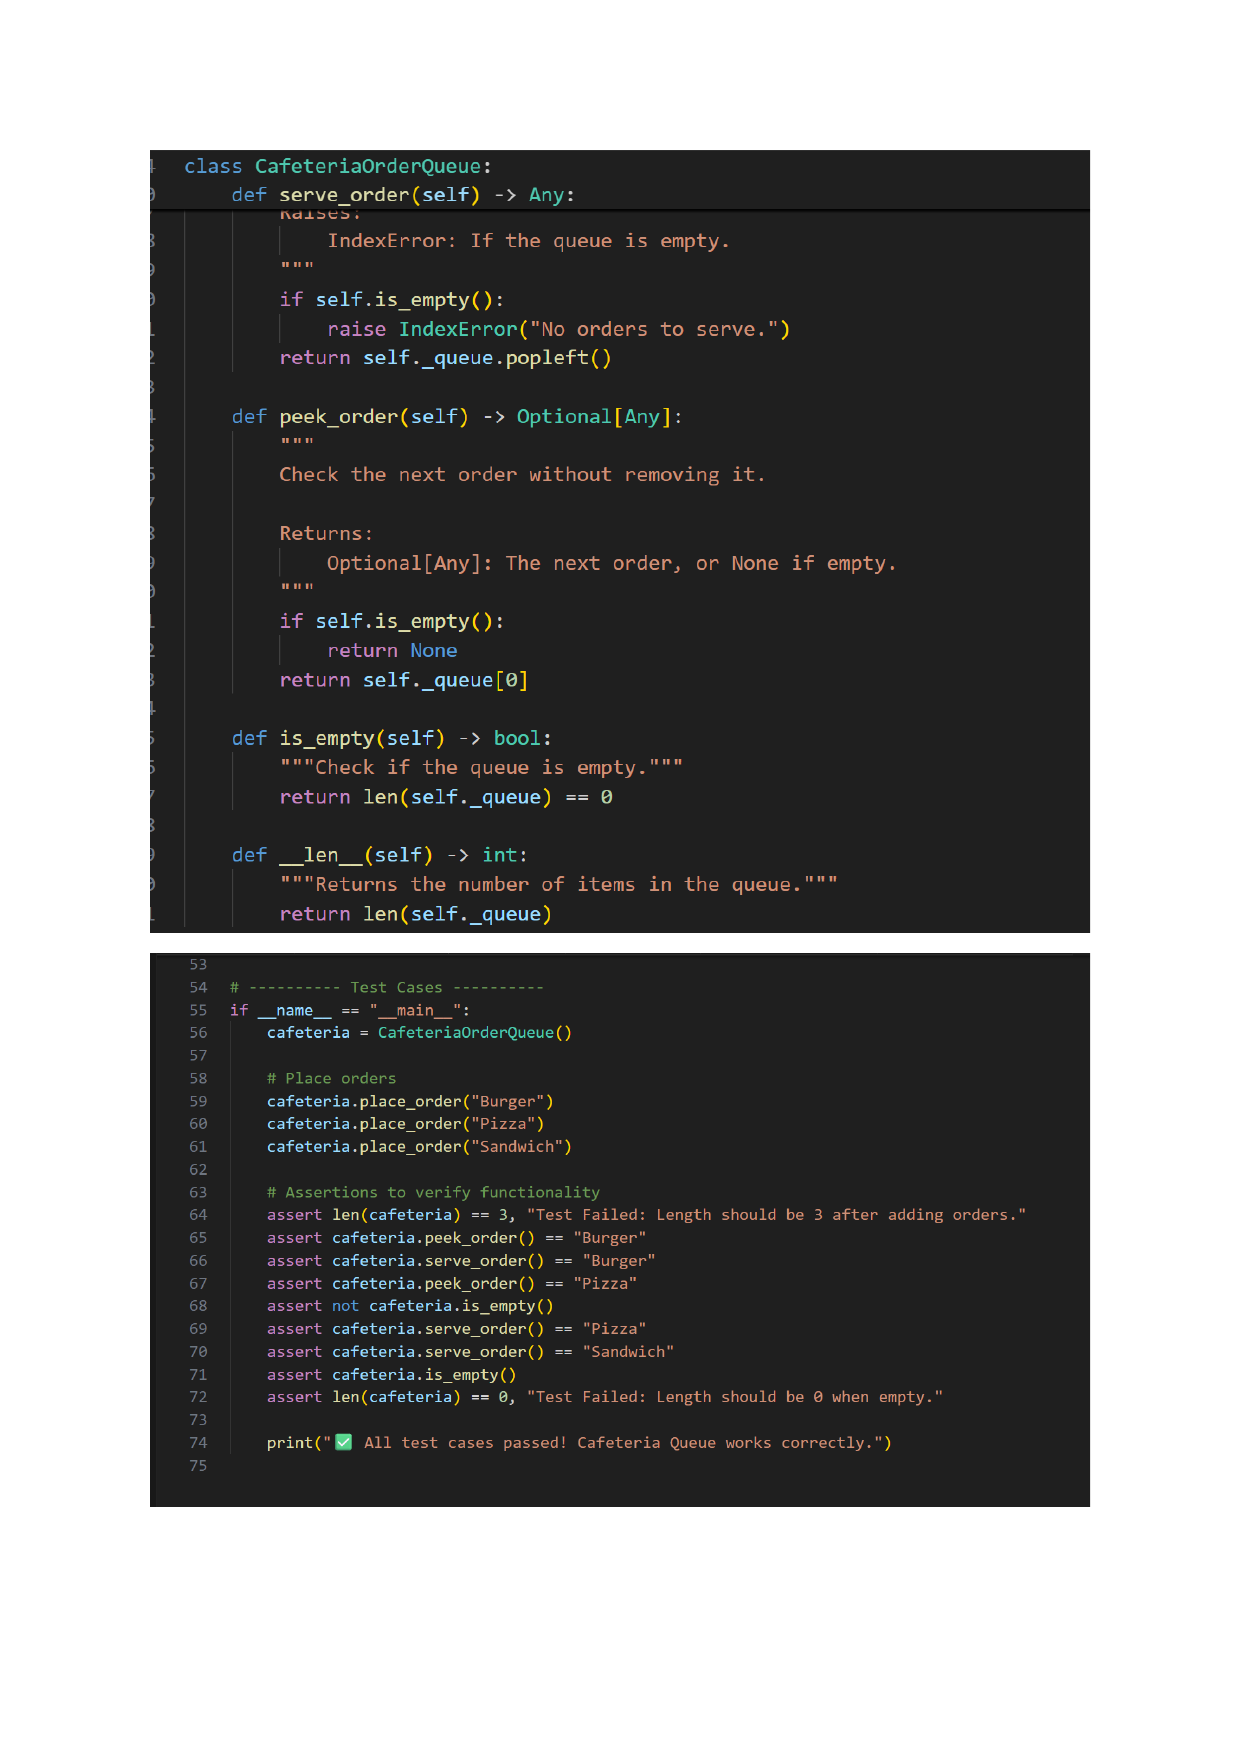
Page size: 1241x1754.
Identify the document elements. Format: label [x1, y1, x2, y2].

picture [150, 150, 1091, 933]
picture [150, 953, 1091, 1507]
